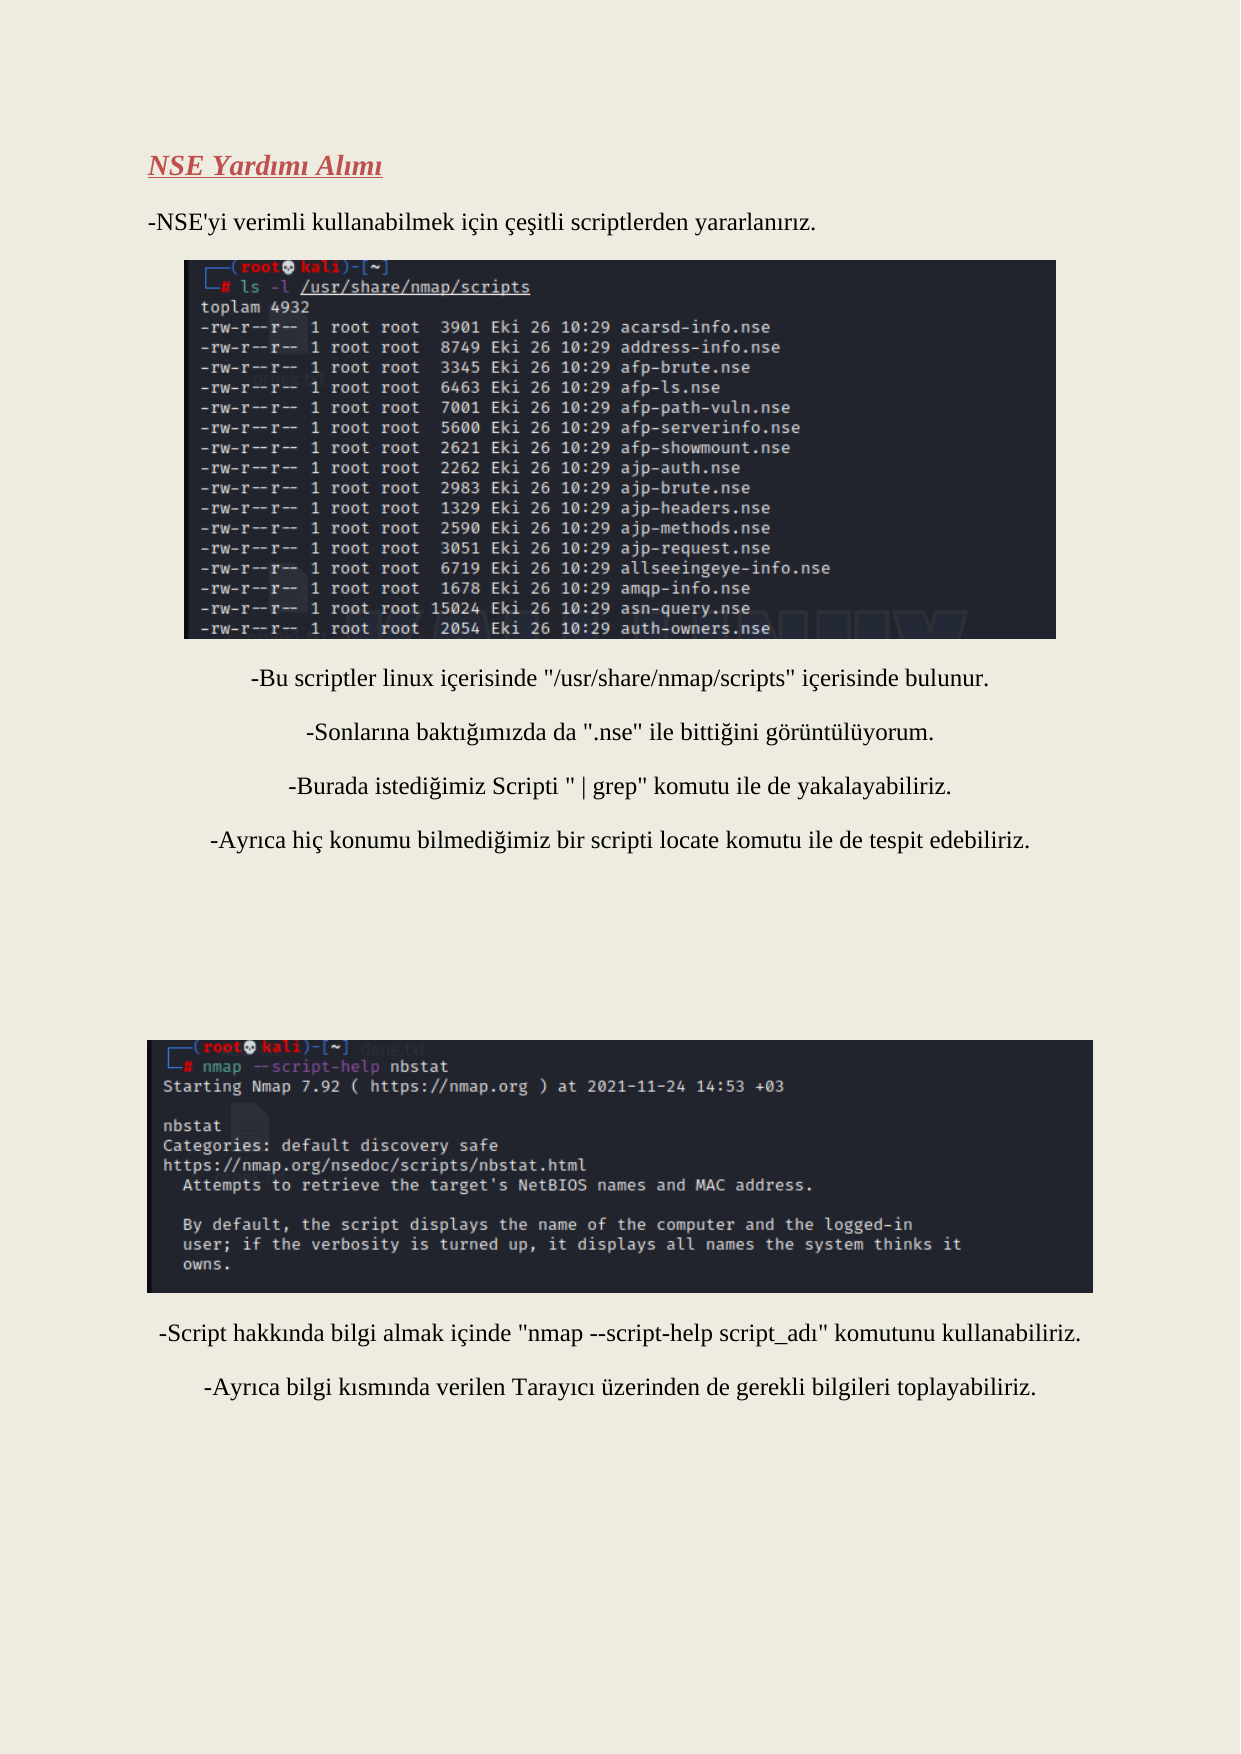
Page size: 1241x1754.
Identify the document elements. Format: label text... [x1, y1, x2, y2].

picture [184, 260, 1056, 639]
text -Ayrıca bilgi kısmında verilen Tarayıcı üzerinden de gerekli bilgileri toplayabiliriz. [148, 1372, 1093, 1401]
text -Ayrıca hiç konumu bilmediğimiz bir scripti locate komutu ile de tespit edebiliriz. [148, 825, 1093, 854]
text -NSE'yi verimli kullanabilmek için çeşitli scriptlerden yararlanırız. [148, 207, 1093, 236]
text -Sonlarına baktığımızda da ".nse" ile bittiğini görüntülüyorum. [148, 717, 1093, 746]
picture [147, 1040, 1093, 1293]
text -Script hakkında bilgi almak içinde "nmap --script-help script_adı" komutunu kullanabiliriz. [148, 1318, 1093, 1347]
text -Burada istediğimiz Scripti " | grep" komutu ile de yakalayabiliriz. [148, 771, 1093, 800]
text -Bu scriptler linux içerisinde "/usr/share/nmap/scripts" içerisinde bulunur. [148, 663, 1093, 692]
text NSE Yardımı Alımı [148, 148, 1093, 181]
